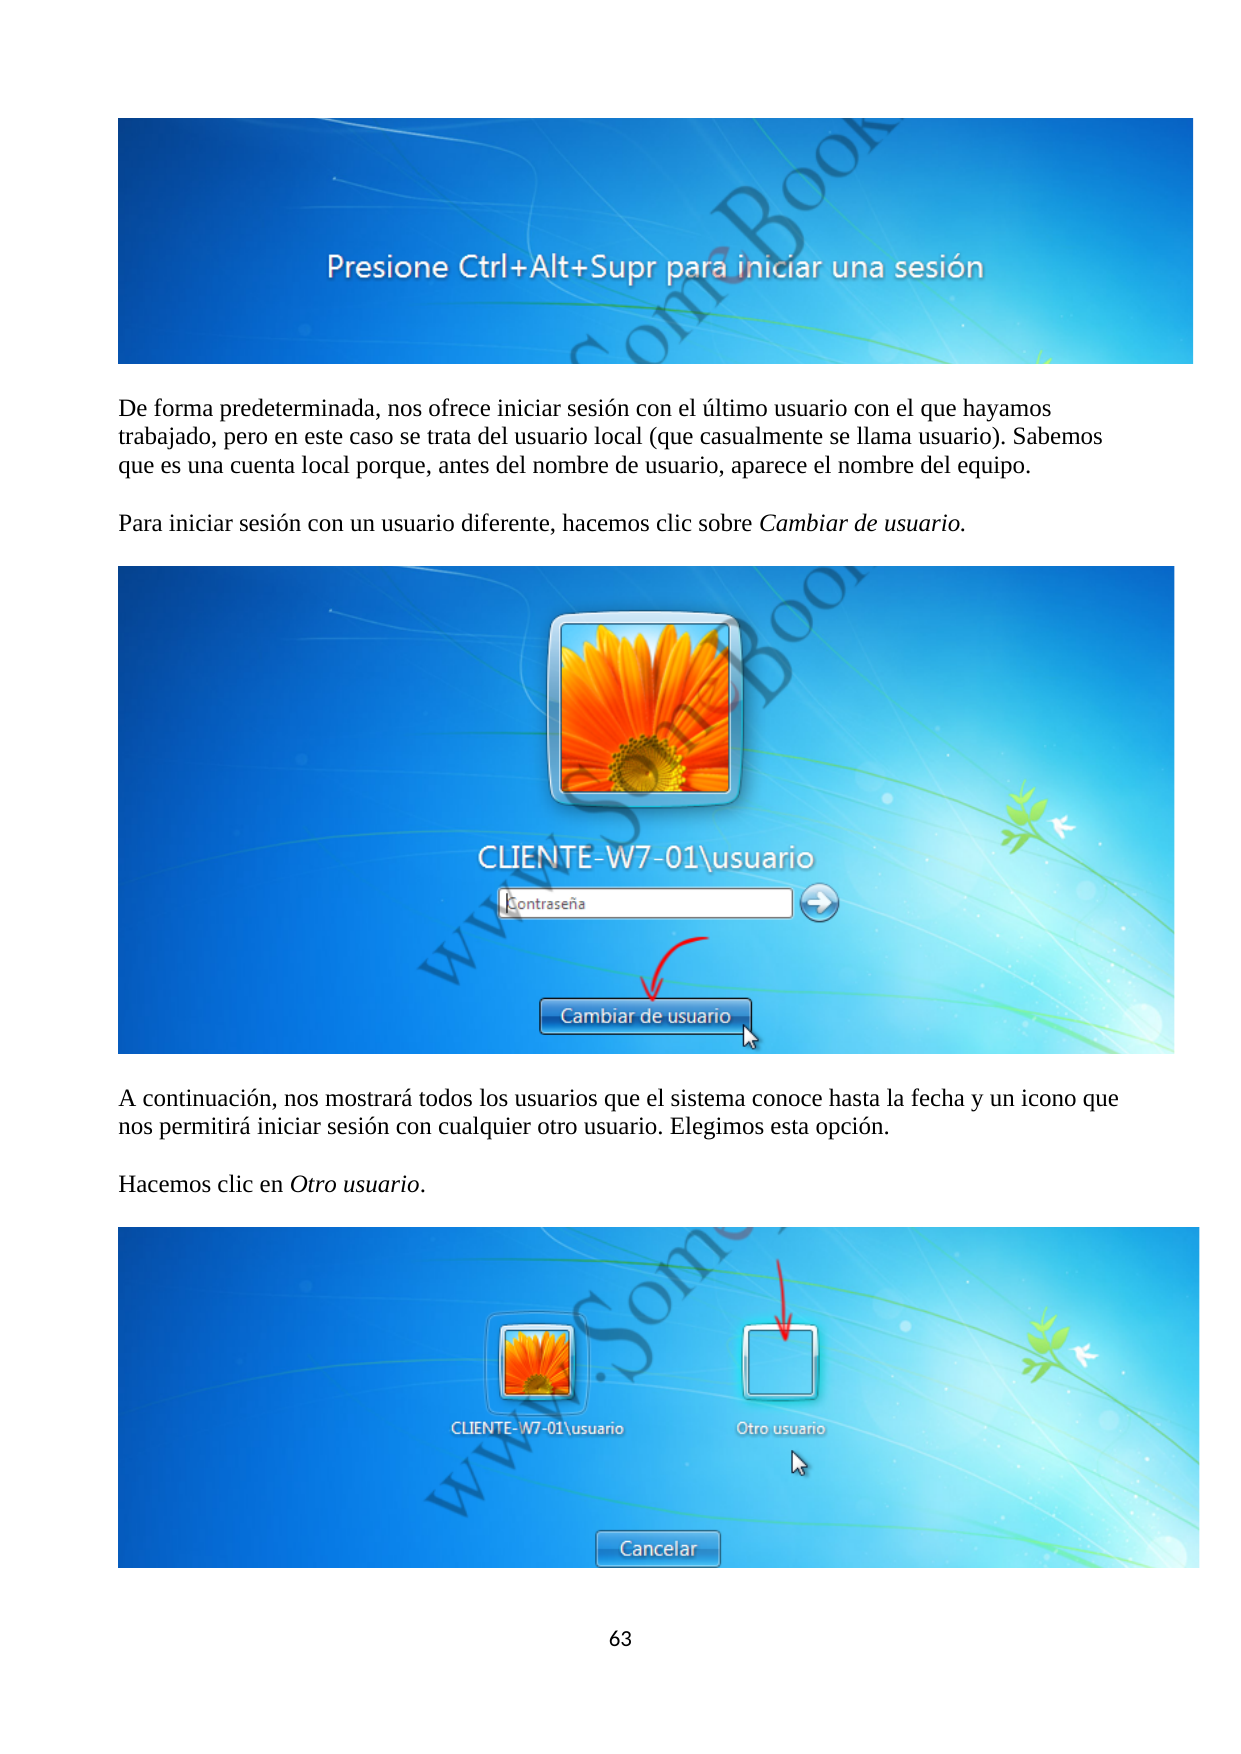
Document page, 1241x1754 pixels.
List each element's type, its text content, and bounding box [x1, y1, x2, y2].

text De forma predeterminada, nos ofrece iniciar sesión con el último usuario con el que hayamos trabajado, pero en este caso se trata del usuario local (que casualmente se llama usuario). Sabemos que es una cuenta local porque, antes del nombre de usuario, aparece el nombre del equipo. [118, 393, 1122, 479]
text Para iniciar sesión con un usuario diferente, hacemos clic sobre Cambiar de usuario. [118, 508, 1122, 537]
picture [118, 1227, 1200, 1568]
picture [118, 566, 1175, 1054]
text A continuación, nos mostrará todos los usuarios que el sistema conoce hasta la fecha y un icono que nos permitirá iniciar sesión con cualquier otro usuario. Elegimos esta opción. [118, 1083, 1122, 1140]
picture [118, 118, 1194, 364]
text Hacemos clic en Otro usuario. [118, 1169, 1122, 1198]
